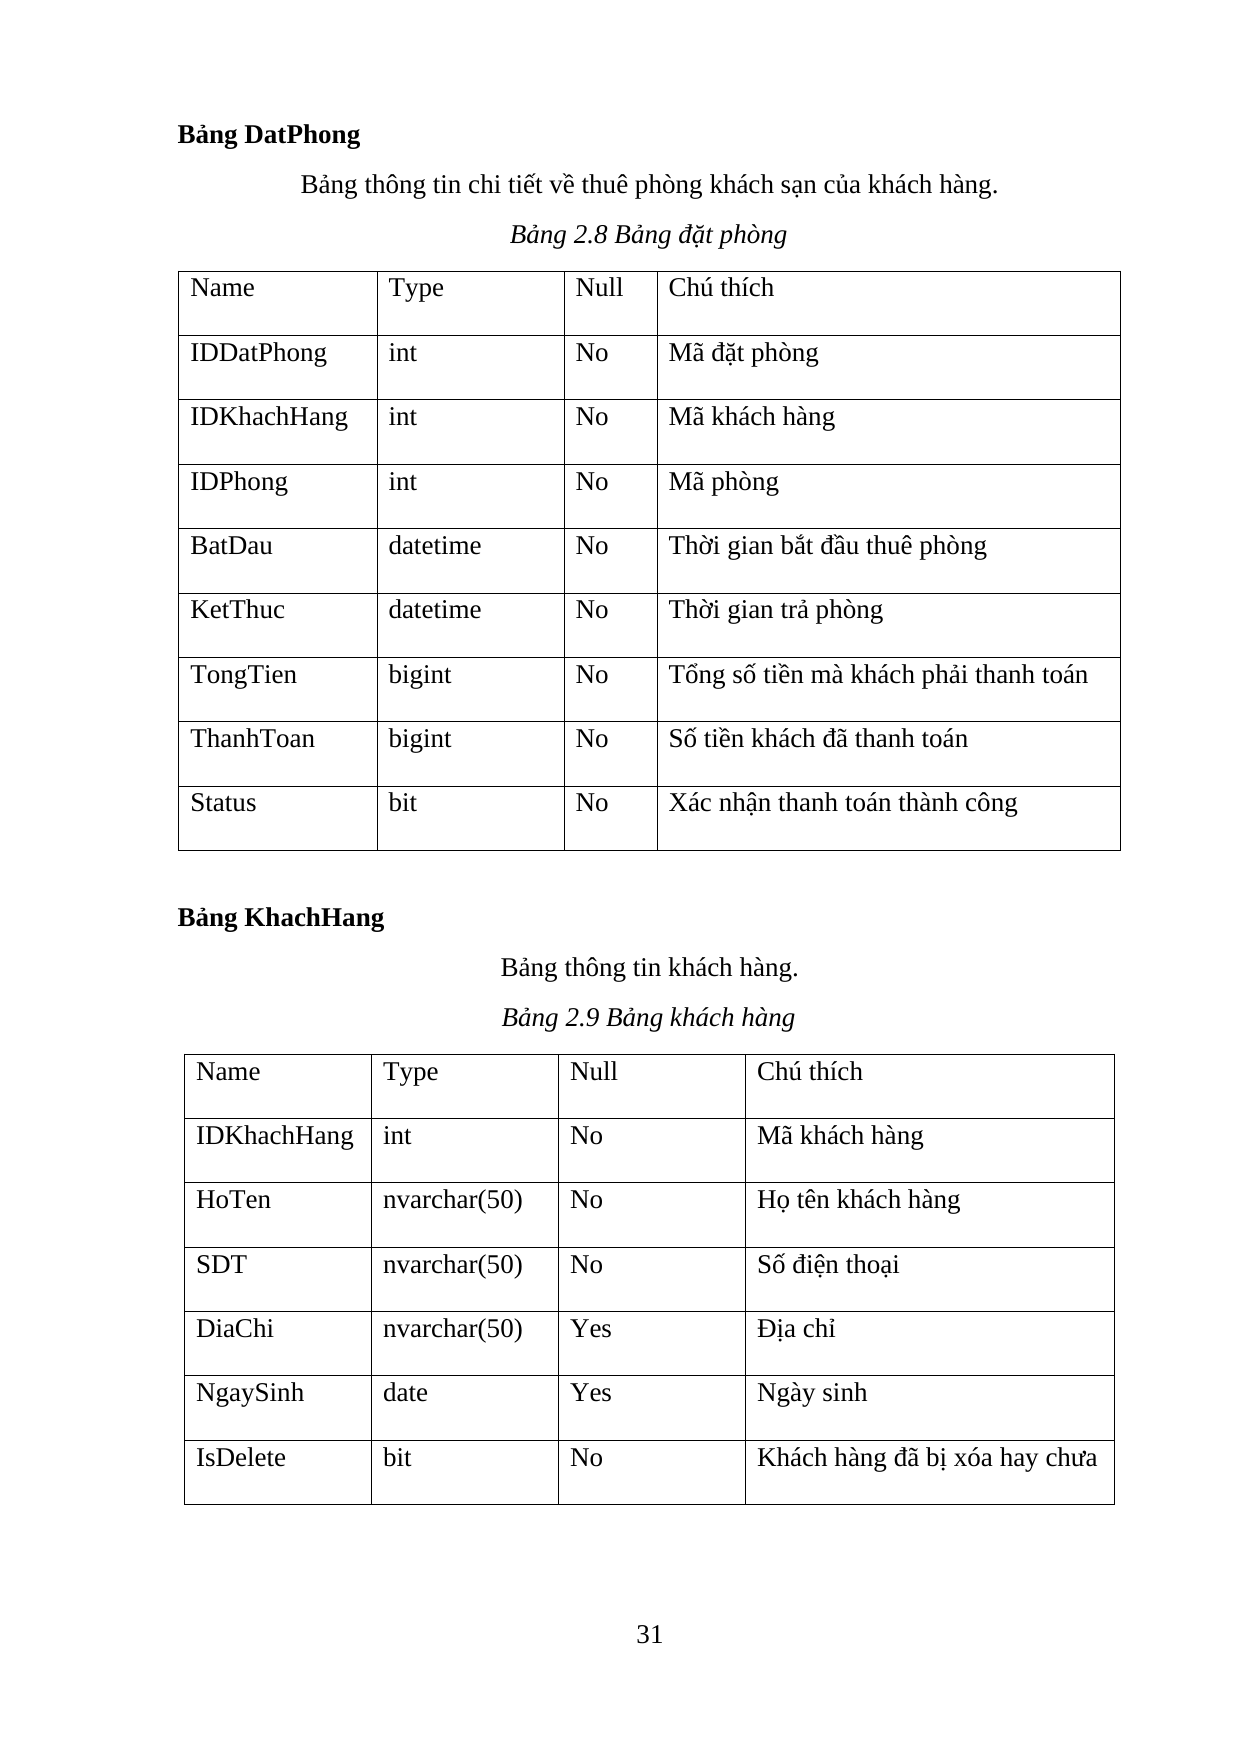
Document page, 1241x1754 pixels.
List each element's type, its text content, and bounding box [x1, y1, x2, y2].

text Bảng KhachHang [177, 901, 1122, 932]
table_header Null [559, 1055, 745, 1118]
table_cell nvarchar(50) [372, 1312, 558, 1375]
table_cell Mã khách hàng [746, 1119, 1114, 1182]
table_cell No [559, 1119, 745, 1182]
table_cell datetime [378, 529, 564, 592]
table_cell No [565, 336, 657, 399]
table_cell nvarchar(50) [372, 1183, 558, 1247]
table_cell int [378, 400, 564, 464]
table_cell No [565, 400, 657, 464]
table_cell Họ tên khách hàng [746, 1183, 1114, 1247]
table_cell Địa chỉ [746, 1312, 1114, 1375]
table_cell NgaySinh [185, 1376, 371, 1440]
table_cell ThanhToan [179, 722, 377, 786]
table_cell bigint [378, 658, 564, 721]
table_cell Mã đặt phòng [658, 336, 1120, 399]
table_header Name [185, 1055, 371, 1118]
text Bảng 2.8 Bảng đặt phòng [177, 218, 1122, 250]
table_cell Xác nhận thanh toán thành công [658, 787, 1120, 850]
table_cell Thời gian bắt đầu thuê phòng [658, 529, 1120, 592]
table_cell No [565, 529, 657, 592]
table_cell No [565, 722, 657, 786]
table_cell bit [372, 1441, 558, 1504]
table_cell bit [378, 787, 564, 850]
table_cell datetime [378, 594, 564, 657]
text Bảng thông tin khách hàng. [177, 951, 1122, 982]
table_cell No [559, 1183, 745, 1247]
table_header Type [372, 1055, 558, 1118]
text Bảng DatPhong [177, 118, 1122, 149]
table_cell Thời gian trả phòng [658, 594, 1120, 657]
table_cell TongTien [179, 658, 377, 721]
table_header Chú thích [658, 272, 1120, 335]
table_cell IDDatPhong [179, 336, 377, 399]
table_cell No [565, 594, 657, 657]
table_cell date [372, 1376, 558, 1440]
table_cell IsDelete [185, 1441, 371, 1504]
table_cell SDT [185, 1248, 371, 1311]
table_cell No [559, 1441, 745, 1504]
table_cell No [565, 787, 657, 850]
table_cell No [565, 465, 657, 528]
table_cell int [372, 1119, 558, 1182]
table_cell KetThuc [179, 594, 377, 657]
table_cell DiaChi [185, 1312, 371, 1375]
table_cell Mã khách hàng [658, 400, 1120, 464]
text Bảng 2.9 Bảng khách hàng [177, 1002, 1122, 1033]
table_cell bigint [378, 722, 564, 786]
table_cell Số điện thoại [746, 1248, 1114, 1311]
table_cell int [378, 465, 564, 528]
text Bảng thông tin chi tiết về thuê phòng khách sạn của khách hàng. [177, 168, 1122, 199]
table_cell Mã phòng [658, 465, 1120, 528]
table_header Name [179, 272, 377, 335]
table_cell IDKhachHang [185, 1119, 371, 1182]
table_cell Yes [559, 1376, 745, 1440]
table_cell Status [179, 787, 377, 850]
table_cell HoTen [185, 1183, 371, 1247]
table_cell Khách hàng đã bị xóa hay chưa [746, 1441, 1114, 1504]
table_cell int [378, 336, 564, 399]
table_cell Số tiền khách đã thanh toán [658, 722, 1120, 786]
table_cell nvarchar(50) [372, 1248, 558, 1311]
table_cell BatDau [179, 529, 377, 592]
table_cell IDKhachHang [179, 400, 377, 464]
table_header Chú thích [746, 1055, 1114, 1118]
table_cell IDPhong [179, 465, 377, 528]
table_cell Tổng số tiền mà khách phải thanh toán [658, 658, 1120, 721]
table_header Null [565, 272, 657, 335]
table_header Type [378, 272, 564, 335]
table_cell Ngày sinh [746, 1376, 1114, 1440]
table_cell No [559, 1248, 745, 1311]
table_cell No [565, 658, 657, 721]
table_cell Yes [559, 1312, 745, 1375]
